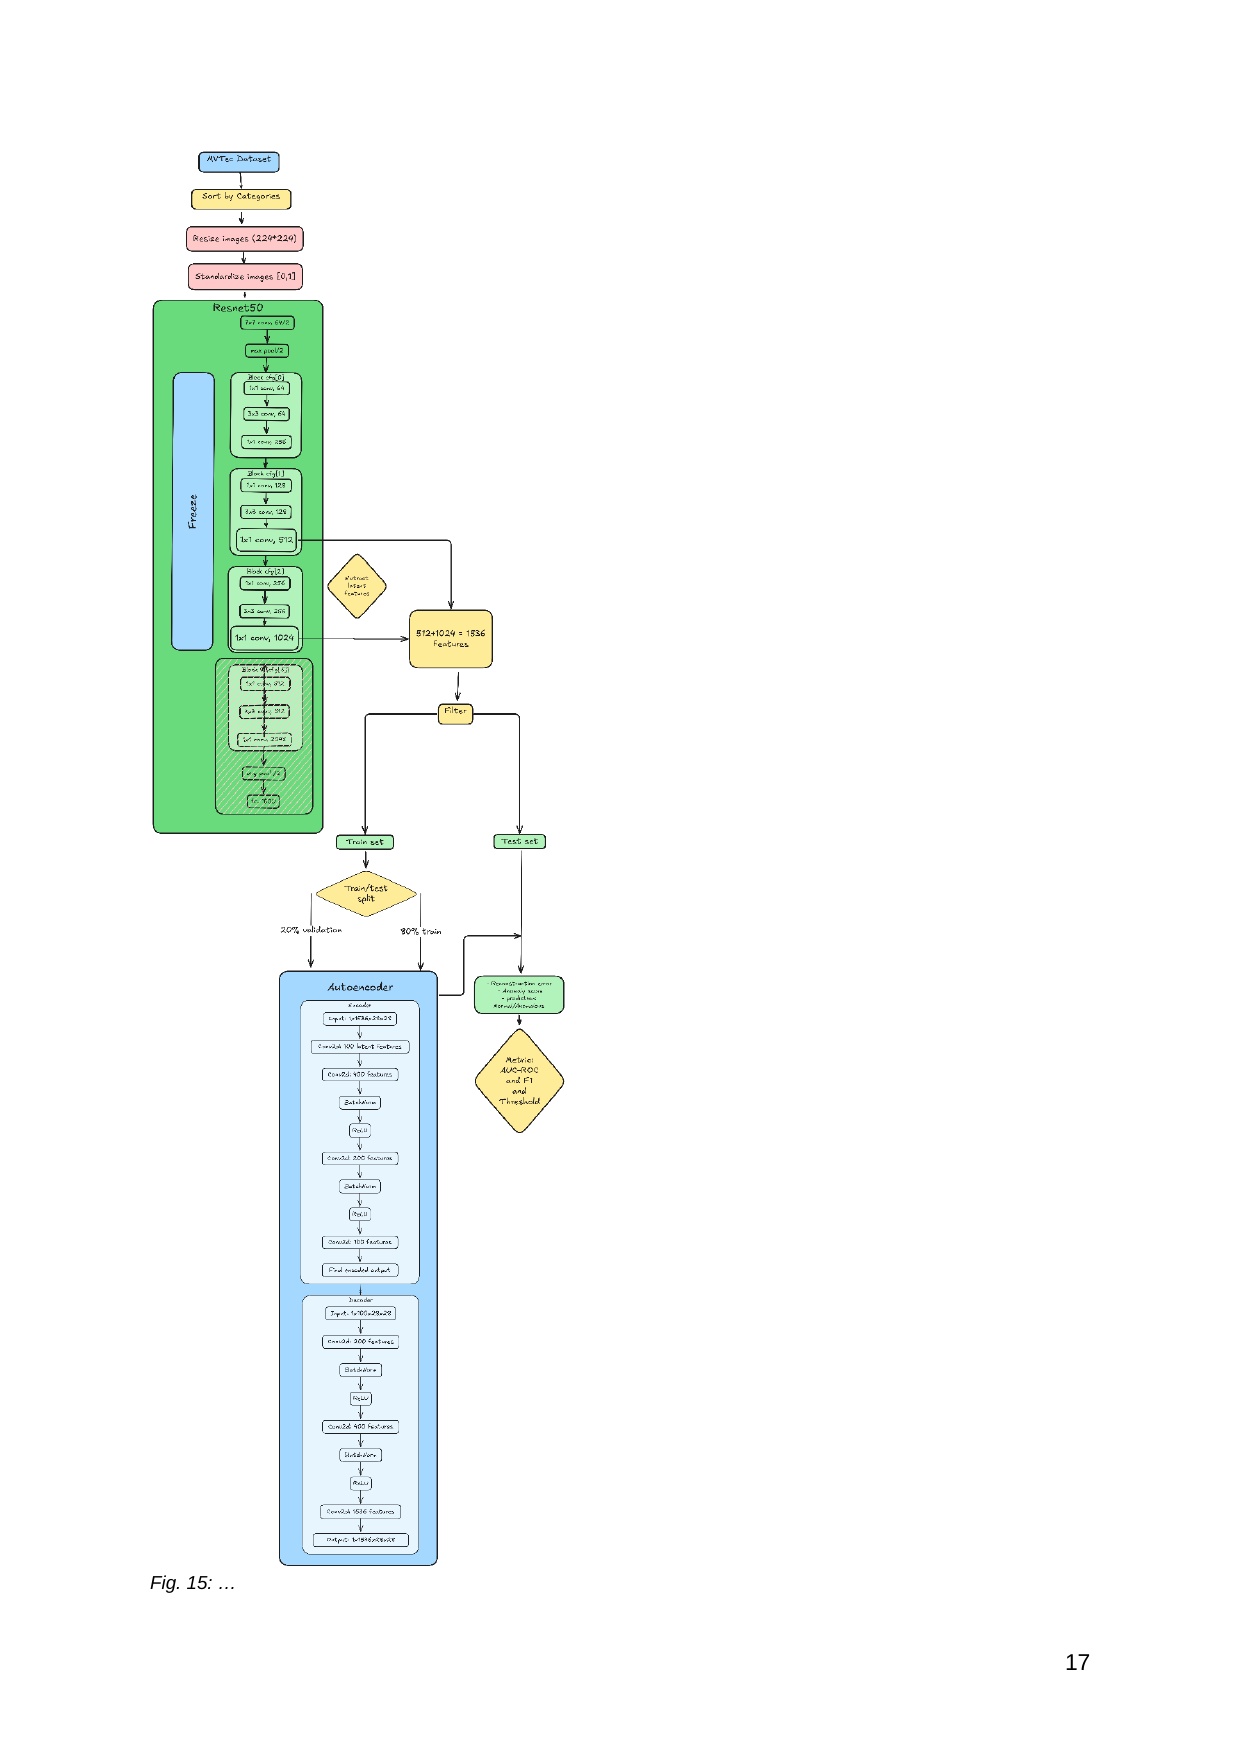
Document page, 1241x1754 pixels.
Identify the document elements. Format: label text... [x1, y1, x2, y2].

text Fig. 15: … [150, 1572, 1090, 1593]
picture [150, 150, 569, 1568]
